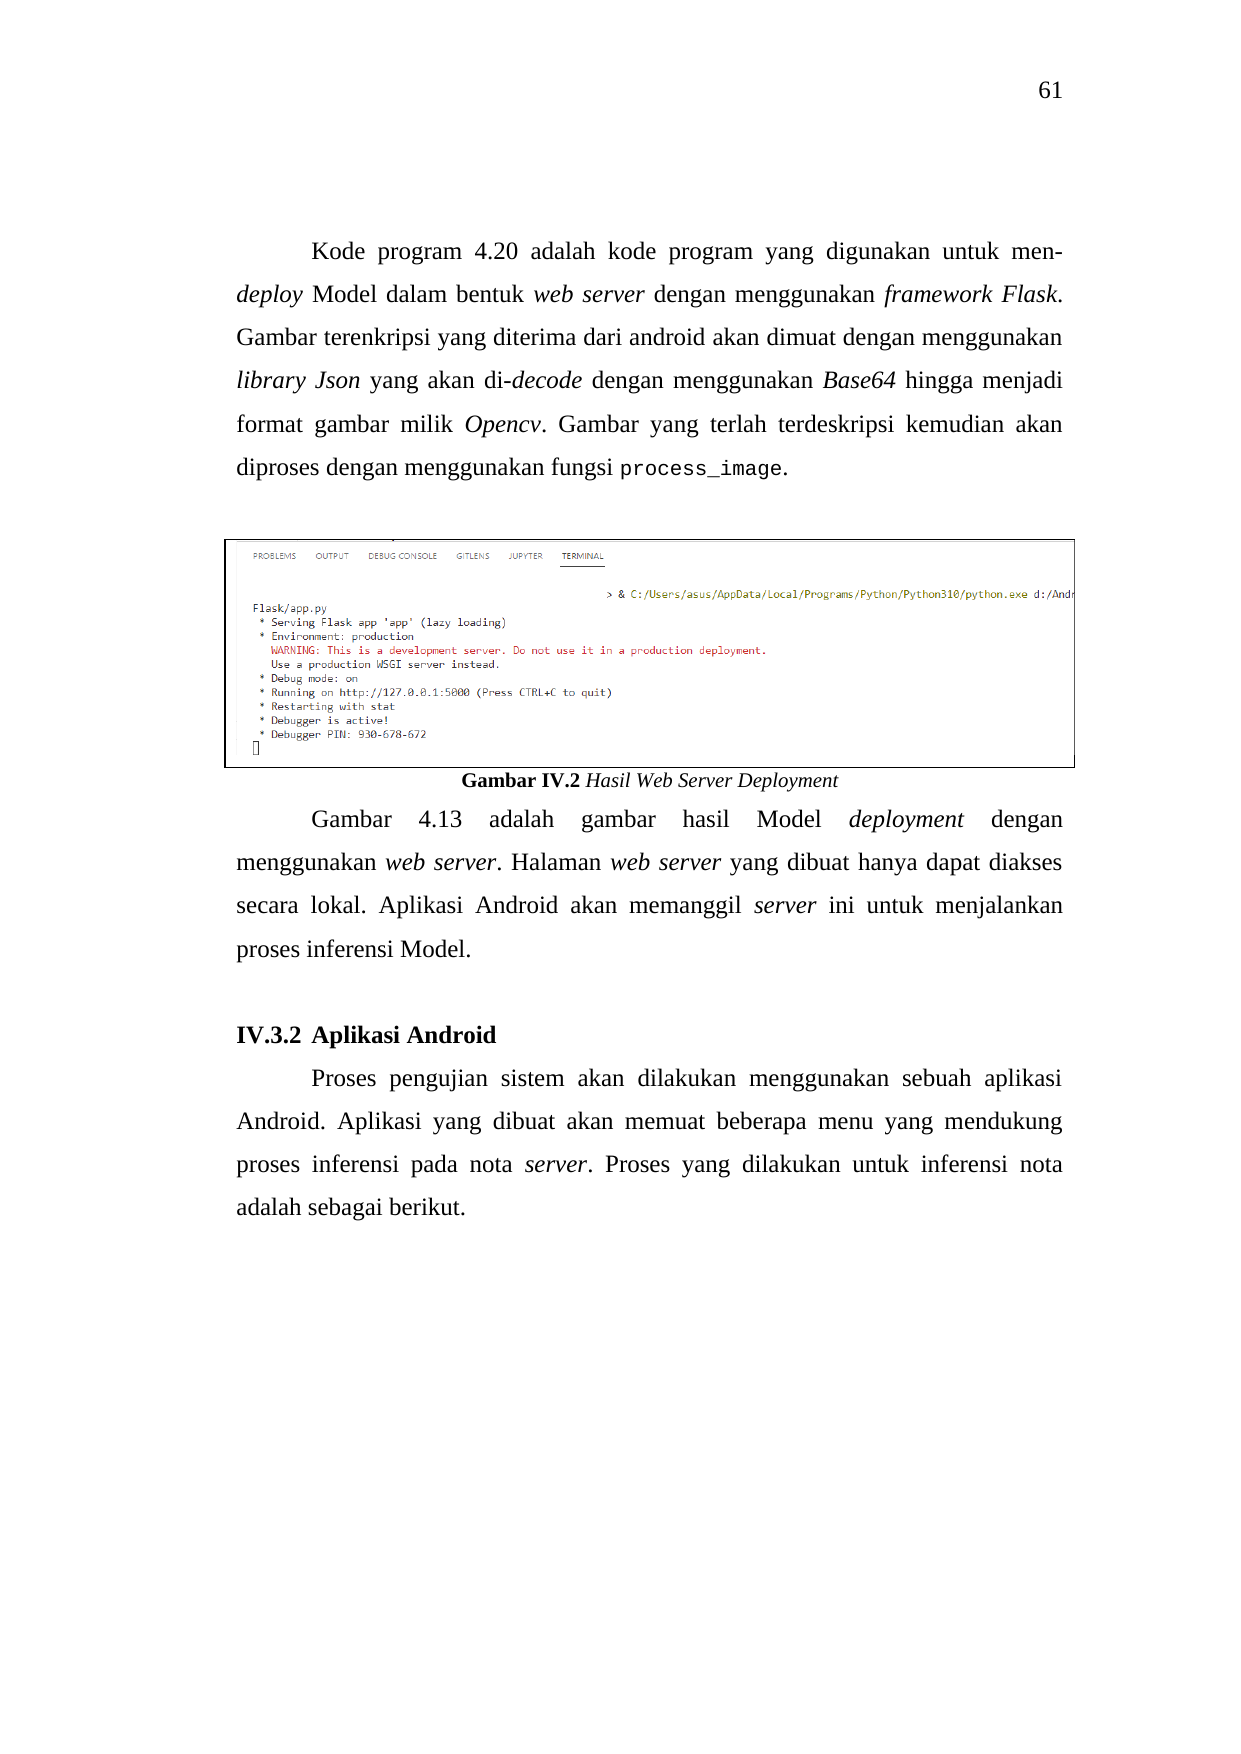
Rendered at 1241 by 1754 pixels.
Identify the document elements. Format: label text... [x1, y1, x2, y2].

text Proses pengujian sistem akan dilakukan menggunakan sebuah aplikasi Android. Aplikasi yang dibuat akan memuat beberapa menu yang mendukung proses inferensi pada nota server. Proses yang dilakukan untuk inferensi nota adalah sebagai berikut. [236, 1063, 1063, 1221]
text Kode program 4.20 adalah kode program yang digunakan untuk men-deploy Model dalam bentuk web server dengan menggunakan framework Flask. Gambar terenkripsi yang diterima dari android akan dimuat dengan menggunakan library Json yang akan di-decode dengan menggunakan Base64 hingga menjadi format gambar milik Opencv. Gambar yang terlah terdeskripsi kemudian akan diproses dengan menggunakan fungsi process_image. [236, 236, 1063, 481]
text Hasil Web Server Deployment [236, 768, 1063, 792]
text Gambar 4.13 adalah gambar hasil Model deployment dengan menggunakan web server. Halaman web server yang dibuat hanya dapat diakses secara lokal. Aplikasi Android akan memanggil server ini untuk menjalankan proses inferensi Model. [236, 804, 1063, 962]
picture [236, 540, 1075, 755]
table_header [226, 540, 1074, 767]
subtitle Aplikasi Android [236, 1020, 1063, 1049]
